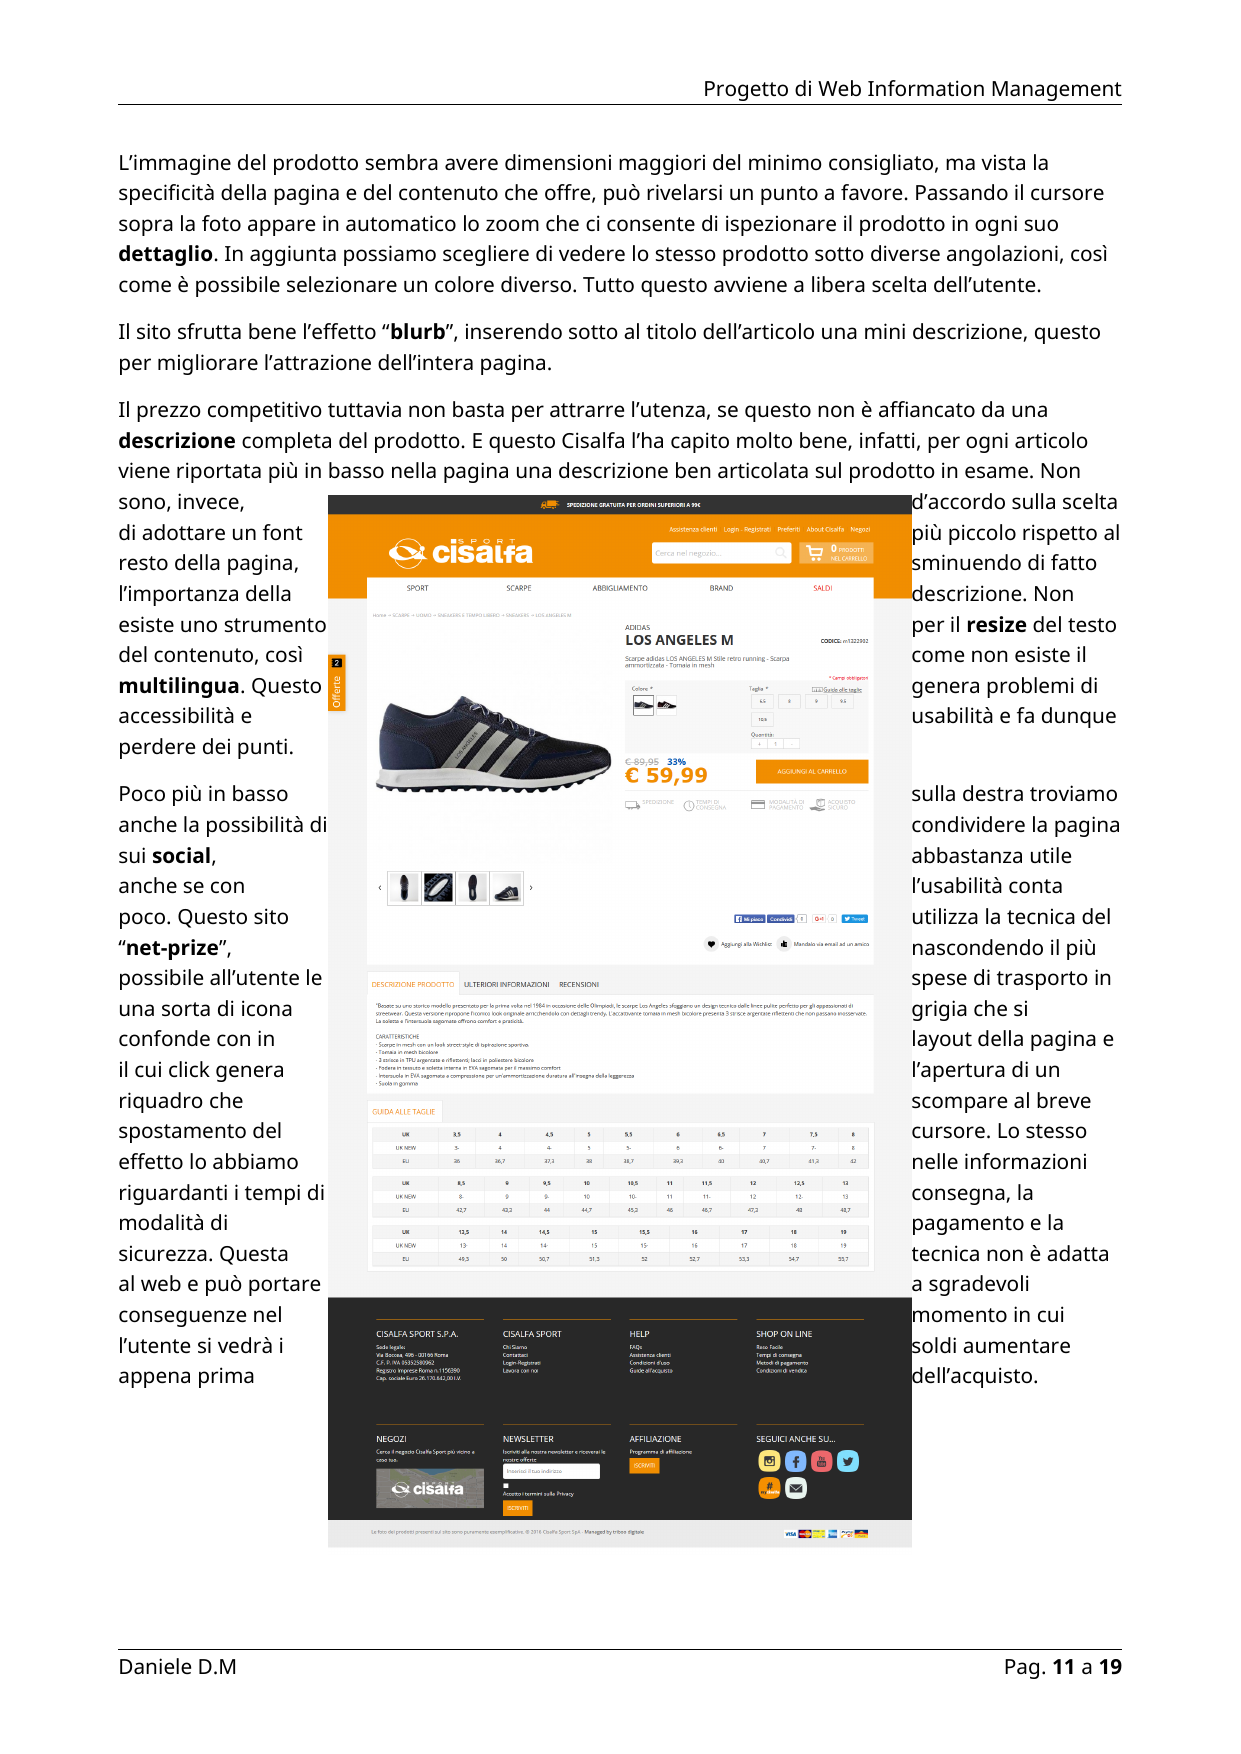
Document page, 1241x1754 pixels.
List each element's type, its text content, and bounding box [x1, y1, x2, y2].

text Poco più in basso sulla destra troviamo anche la possibilità di condividere la pagina sui social, abbastanza utile anche se con l’usabilità conta poco. Questo sito utilizza la tecnica del “net-prize”, nascondendo il più possibile all’utente le spese di trasporto in una sorta di icona grigia che si confonde con in layout della pagina e il cui click genera l’apertura di un riquadro che scompare al breve spostamento del cursore. Lo stesso effetto lo abbiamo nelle informazioni riguardanti i tempi di consegna, la modalità di pagamento e la sicurezza. Questa tecnica non è adatta al web e può portare a sgradevoli conseguenze nel momento in cui l’utente si vedrà i soldi aumentare appena prima dell’acquisto. [912, 779, 1122, 1390]
text Poco più in basso sulla destra troviamo anche la possibilità di condividere la pagina sui social, abbastanza utile anche se con l’usabilità conta poco. Questo sito utilizza la tecnica del “net-prize”, nascondendo il più possibile all’utente le spese di trasporto in una sorta di icona grigia che si confonde con in layout della pagina e il cui click genera l’apertura di un riquadro che scompare al breve spostamento del cursore. Lo stesso effetto lo abbiamo nelle informazioni riguardanti i tempi di consegna, la modalità di pagamento e la sicurezza. Questa tecnica non è adatta al web e può portare a sgradevoli conseguenze nel momento in cui l’utente si vedrà i soldi aumentare appena prima dell’acquisto. [118, 779, 328, 1390]
text Il prezzo competitivo tuttavia non basta per attrarre l’utenza, se questo non è affiancato da una descrizione completa del prodotto. E questo Cisalfa l’ha capito molto bene, infatti, per ogni articolo viene riportata più in basso nella pagina una descrizione ben articolata sul prodotto in esame. Non sono, invece, d’accordo sulla scelta di adottare un font più piccolo rispetto al resto della pagina, sminuendo di fatto l’importanza della descrizione. Non esiste uno strumento per il resize del testo del contenuto, così come non esiste il multilingua. Questo genera problemi di accessibilità e usabilità e fa dunque perdere dei punti. [118, 395, 1122, 761]
picture [328, 495, 912, 1555]
text Il sito sfrutta bene l’effetto “blurb”, inserendo sotto al titolo dell’articolo una mini descrizione, questo per migliorare l’attrazione dell’intera pagina. [118, 317, 1122, 376]
text L’immagine del prodotto sembra avere dimensioni maggiori del minimo consigliato, ma vista la specificità della pagina e del contenuto che offre, può rivelarsi un punto a favore. Passando il cursore sopra la foto appare in automatico lo zoom che ci consente di ispezionare il prodotto in ogni suo dettaglio. In aggiunta possiamo scegliere di vedere lo stesso prodotto sotto diverse angolazioni, così come è possibile selezionare un colore diverso. Tutto questo avviene a libera scelta dell’utente. [118, 148, 1122, 298]
